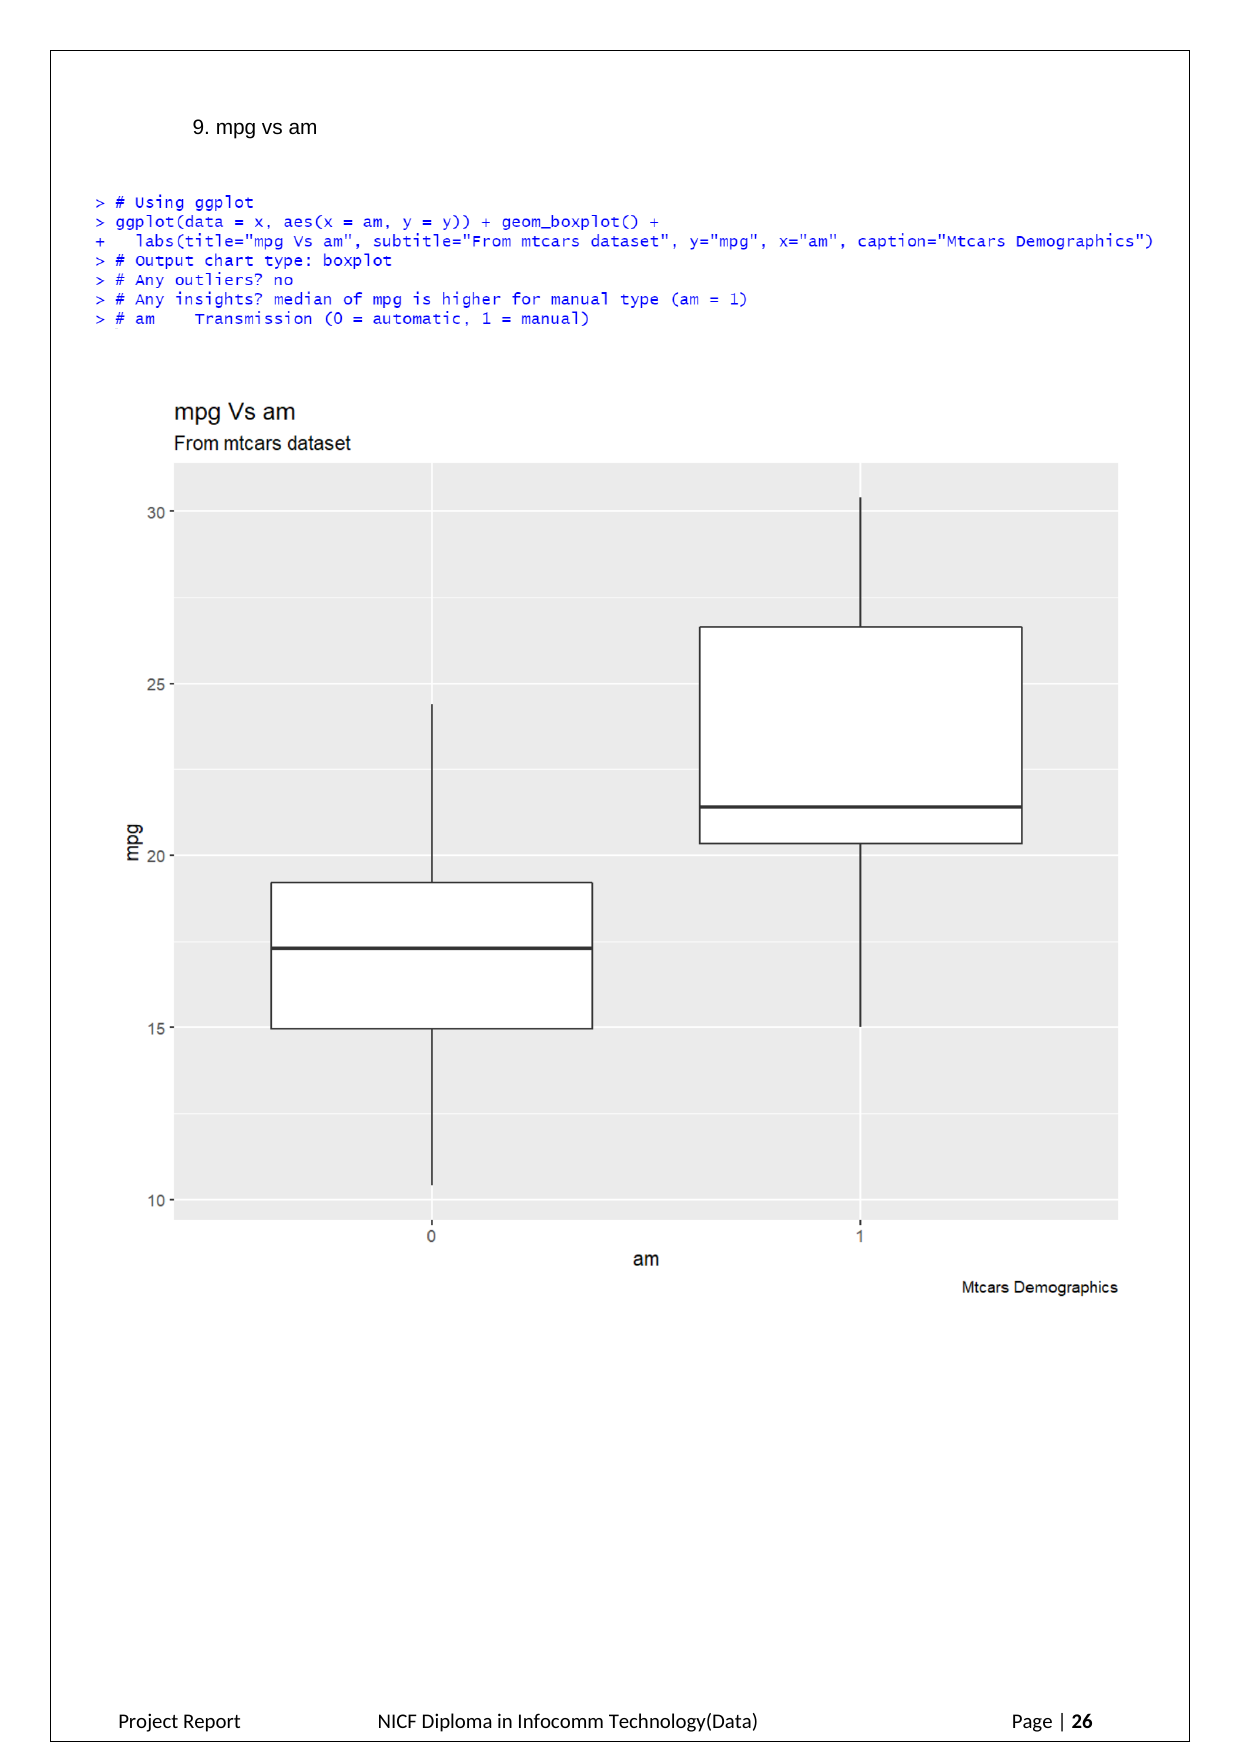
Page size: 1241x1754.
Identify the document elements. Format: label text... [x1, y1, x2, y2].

picture [88, 192, 1160, 329]
subtitle 9. mpg vs am [155, 89, 1122, 138]
picture [118, 394, 1122, 1301]
